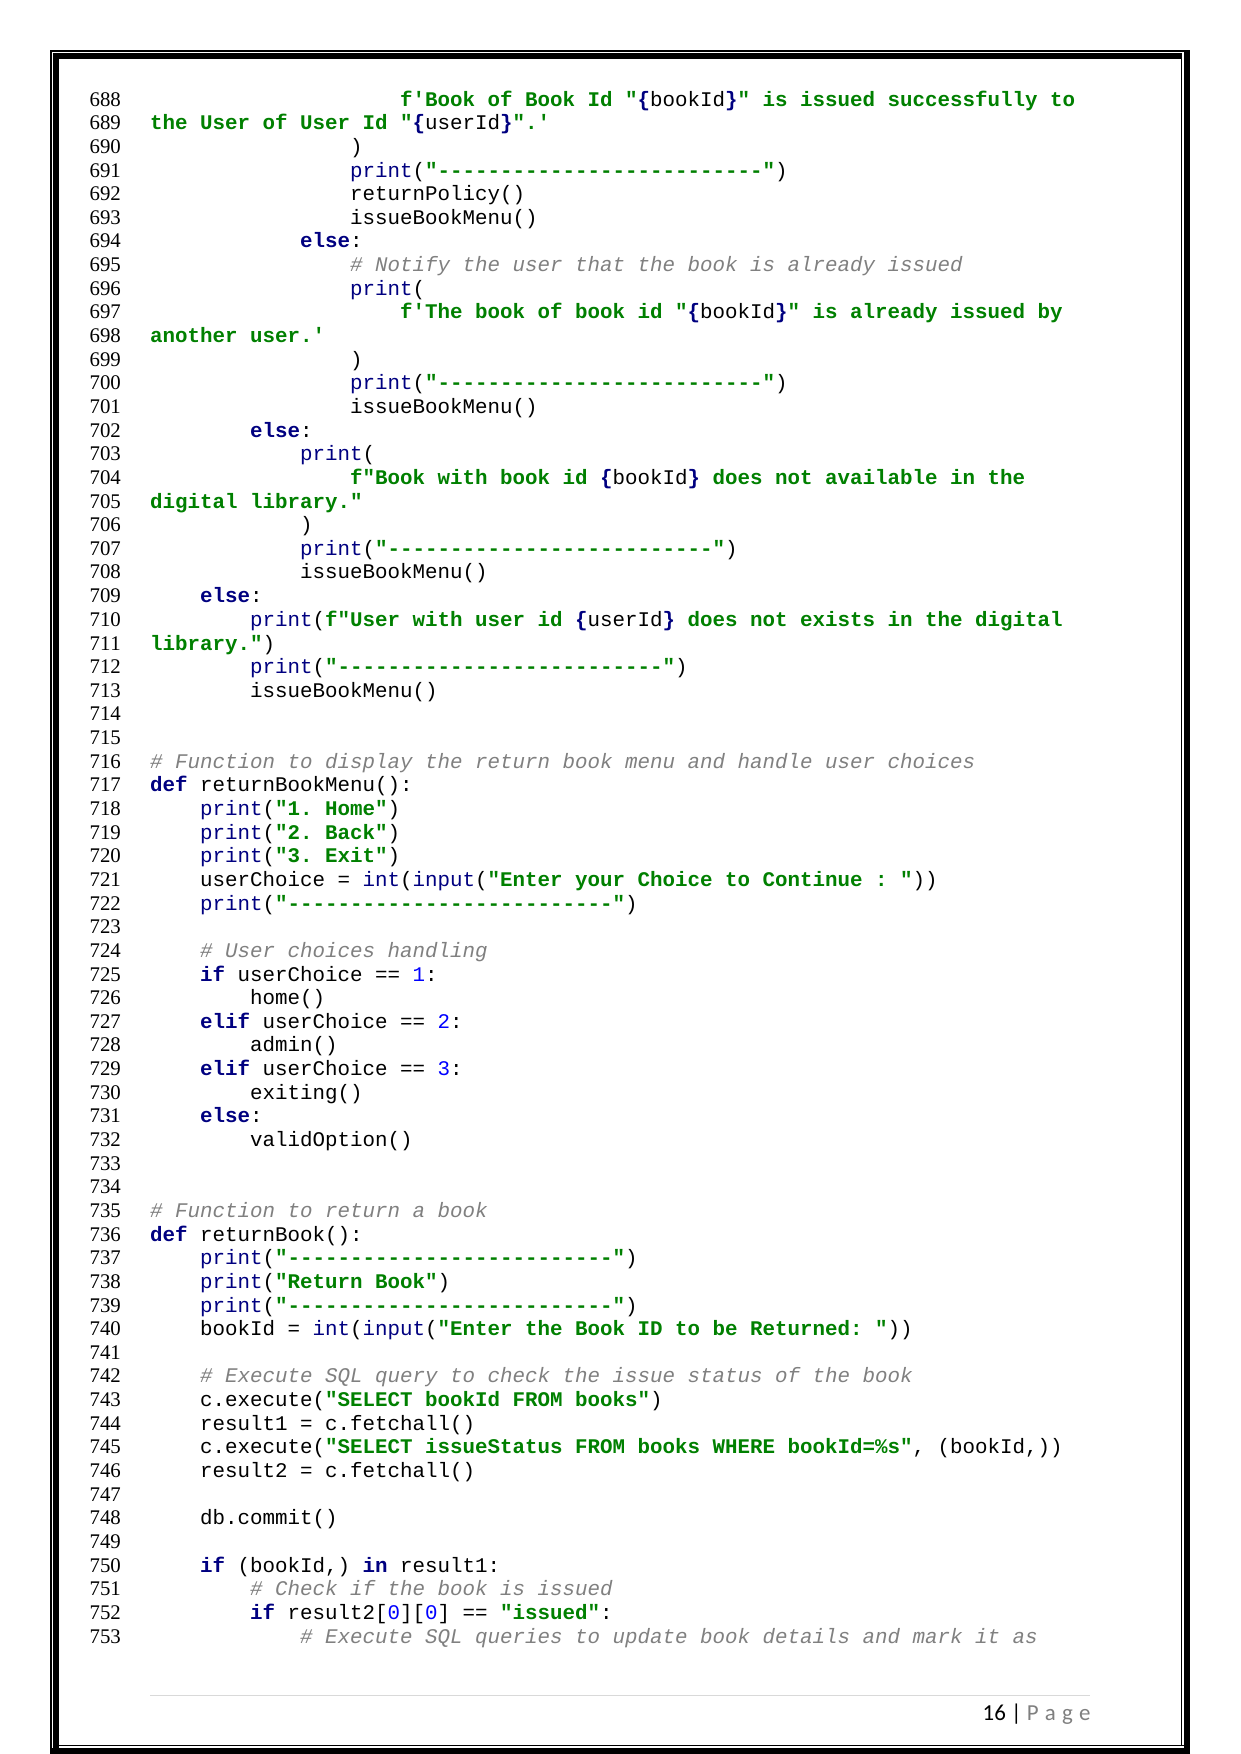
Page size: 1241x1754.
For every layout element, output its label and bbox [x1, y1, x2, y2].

text [150, 89, 1090, 1649]
